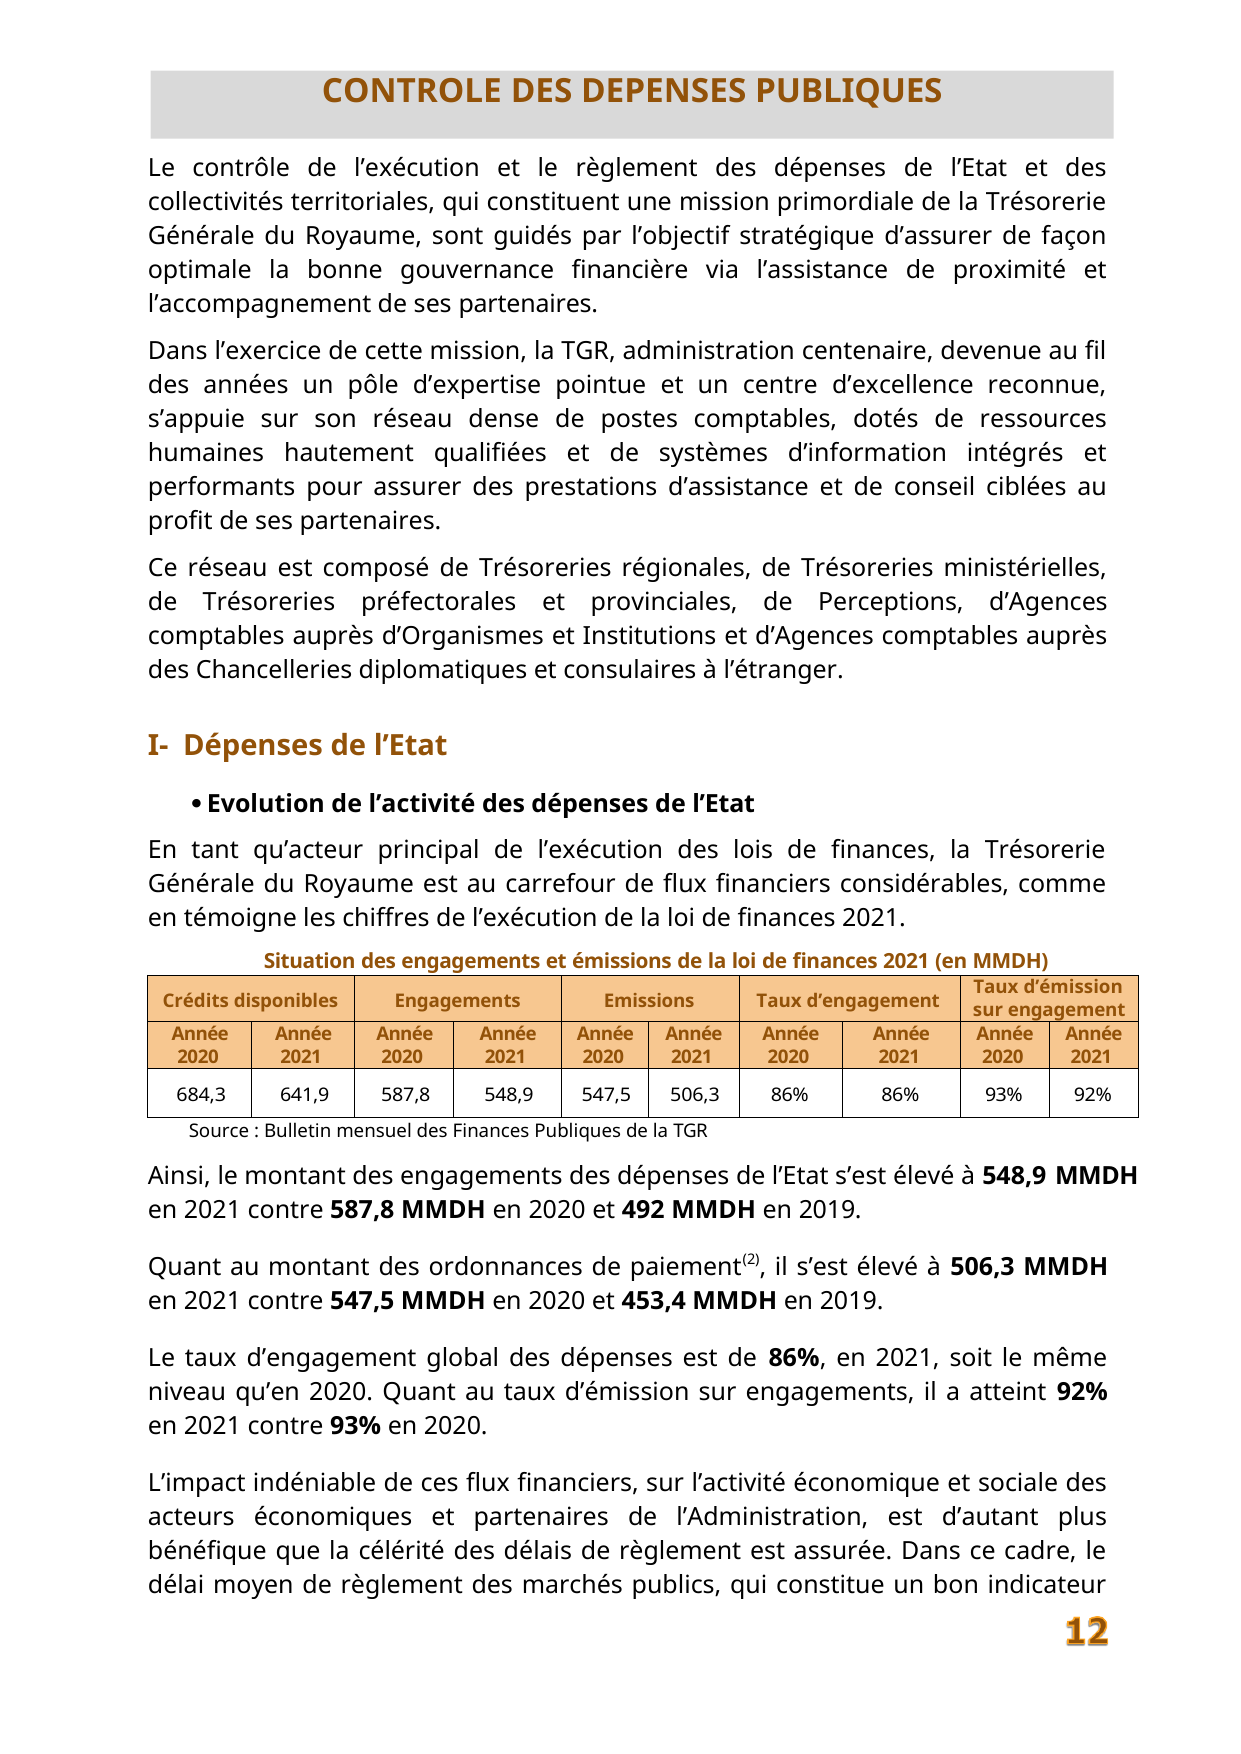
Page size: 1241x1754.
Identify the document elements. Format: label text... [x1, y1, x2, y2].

subtitle Evolution de l’activité des dépenses de l’Etat [192, 785, 1211, 819]
table_header Engagements [355, 976, 561, 1021]
text Le taux d’engagement global des dépenses est de 86%, en 2021, soit le même niveau qu’en 2020. Quant au taux d’émission sur engagements, il a atteint 92% en 2021 contre 93% en 2020. [148, 1339, 1108, 1442]
table_cell 641,9 [252, 1069, 354, 1117]
table_header Taux d’émission sur engagement [961, 976, 1138, 1021]
table_cell 93% [961, 1069, 1049, 1117]
subtitle Dépenses de l’Etat [148, 725, 1211, 764]
text Situation des engagements et émissions de la loi de finances 2021 (en MMDH) [263, 946, 1211, 974]
table_header Crédits disponibles [148, 976, 354, 1021]
text Ainsi, le montant des engagements des dépenses de l’Etat s’est élevé à 548,9 MMDH [148, 1158, 1211, 1192]
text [148, 1464, 1108, 1601]
table_cell Année 2020 [740, 1022, 842, 1068]
picture [1065, 1616, 1109, 1647]
table_cell 547,5 [562, 1069, 648, 1117]
text Source : Bulletin mensuel des Finances Publiques de la TGR [188, 1118, 1211, 1143]
table_cell Année 2021 [454, 1022, 561, 1068]
text Dans l’exercice de cette mission, la TGR, administration centenaire, devenue au fil des années un pôle d’expertise pointue et un centre d’excellence reconnue, s’appuie sur son réseau dense de postes comptables, dotés de ressources humaines hautement qualifiées et de systèmes d’information intégrés et performants pour assurer des prestations d’assistance et de conseil ciblées au profit de ses partenaires. [148, 332, 1108, 537]
table_cell Année 2020 [961, 1022, 1049, 1068]
table_cell 86% [843, 1069, 960, 1117]
table_cell 684,3 [148, 1069, 251, 1117]
table_cell 548,9 [454, 1069, 561, 1117]
table_cell 587,8 [355, 1069, 453, 1117]
table_cell Année 2020 [355, 1022, 453, 1068]
text en 2021 contre 587,8 MMDH en 2020 et 492 MMDH en 2019. [148, 1192, 1211, 1226]
table_cell 506,3 [649, 1069, 739, 1117]
table_cell 86% [740, 1069, 842, 1117]
table_cell Année 2021 [252, 1022, 354, 1068]
table_cell Année 2021 [1050, 1022, 1138, 1068]
text Quant au montant des ordonnances de paiement(2), il s’est élevé à 506,3 MMDH en 2021 contre 547,5 MMDH en 2020 et 453,4 MMDH en 2019. [148, 1249, 1108, 1317]
table_cell Année 2020 [148, 1022, 251, 1068]
text Le contrôle de l’exécution et le règlement des dépenses de l’Etat et des collectivités territoriales, qui constituent une mission primordiale de la Trésorerie Générale du Royaume, sont guidés par l’objectif stratégique d’assurer de façon optimale la bonne gouvernance financière via l’assistance de proximité et l’accompagnement de ses partenaires. [148, 149, 1108, 320]
text En tant qu’acteur principal de l’exécution des lois de finances, la Trésorerie Générale du Royaume est au carrefour de flux financiers considérables, comme en témoigne les chiffres de l’exécution de la loi de finances 2021. [148, 831, 1107, 933]
table_cell Année 2021 [649, 1022, 739, 1068]
text Ce réseau est composé de Trésoreries régionales, de Trésoreries ministérielles, de Trésoreries préfectorales et provinciales, de Perceptions, d’Agences comptables auprès d’Organismes et Institutions et d’Agences comptables auprès des Chancelleries diplomatiques et consulaires à l’étranger. [148, 549, 1108, 685]
table_header Emissions [562, 976, 739, 1021]
table_cell Année 2021 [843, 1022, 960, 1068]
table_cell 92% [1050, 1069, 1138, 1117]
table_cell Année 2020 [562, 1022, 648, 1068]
table_header Taux d’engagement [740, 976, 960, 1021]
